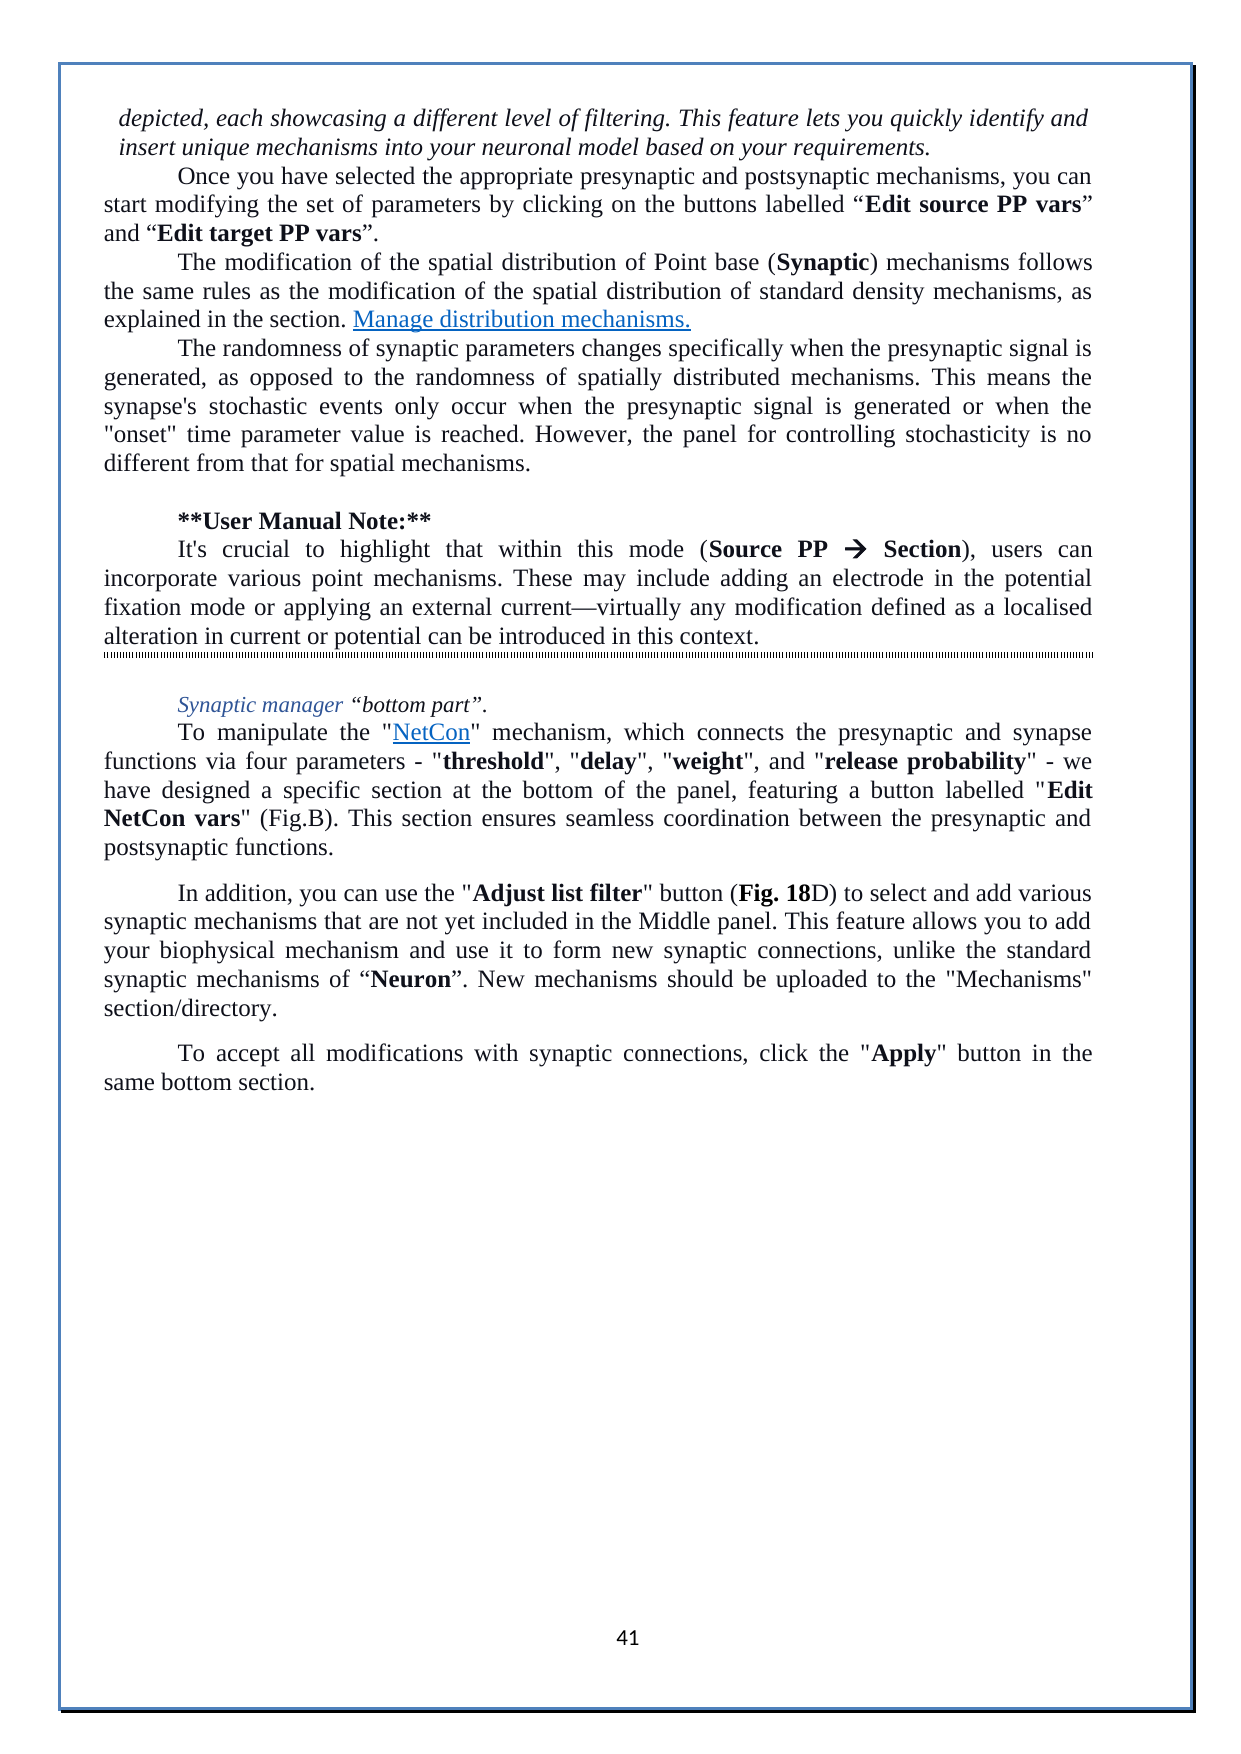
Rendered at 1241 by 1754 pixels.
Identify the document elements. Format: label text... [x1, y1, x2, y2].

subtitle Synaptic manager “bottom part”. [103, 691, 1093, 717]
text **User Manual Note:** [103, 506, 1093, 534]
text The modification of the spatial distribution of Point base (Synaptic) mechanisms follows the same rules as the modification of the spatial distribution of standard density mechanisms, as explained in the section. Manage distribution mechanisms. [103, 247, 1093, 333]
text To accept all modifications with synaptic connections, click the "Apply" button in the same bottom section. [103, 1038, 1093, 1096]
text It's crucial to highlight that within this mode (Source PP Section), users can incorporate various point mechanisms. These may include adding an electrode in the potential fixation mode or applying an external current—virtually any modification defined as a localised alteration in current or potential can be introduced in this context. [103, 534, 1093, 658]
text The randomness of synaptic parameters changes specifically when the presynaptic signal is generated, as opposed to the randomness of spatially distributed mechanisms. This means the synapse's stochastic events only occur when the presynaptic signal is generated or when the "onset" time parameter value is reached. However, the panel for controlling stochasticity is no different from that for spatial mechanisms. [103, 333, 1093, 477]
text Once you have selected the appropriate presynaptic and postsynaptic mechanisms, you can start modifying the set of parameters by clicking on the buttons labelled “Edit source PP vars” and “Edit target PP vars”. [103, 161, 1093, 247]
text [118, 103, 1093, 161]
text To manipulate the "NetCon" mechanism, which connects the presynaptic and synapse functions via four parameters - "threshold", "delay", "weight", and "release probability" - we have designed a specific section at the bottom of the panel, featuring a button labelled "Edit NetCon vars" (Fig.B). This section ensures seamless coordination between the presynaptic and postsynaptic functions. [103, 717, 1093, 861]
text In addition, you can use the "Adjust list filter" button (Fig. 18D) to select and add various synaptic mechanisms that are not yet included in the Middle panel. This feature allows you to add your biophysical mechanism and use it to form new synaptic connections, unlike the standard synaptic mechanisms of “Neuron”. New mechanisms should be uploaded to the "Mechanisms" section/directory. [103, 878, 1093, 1021]
